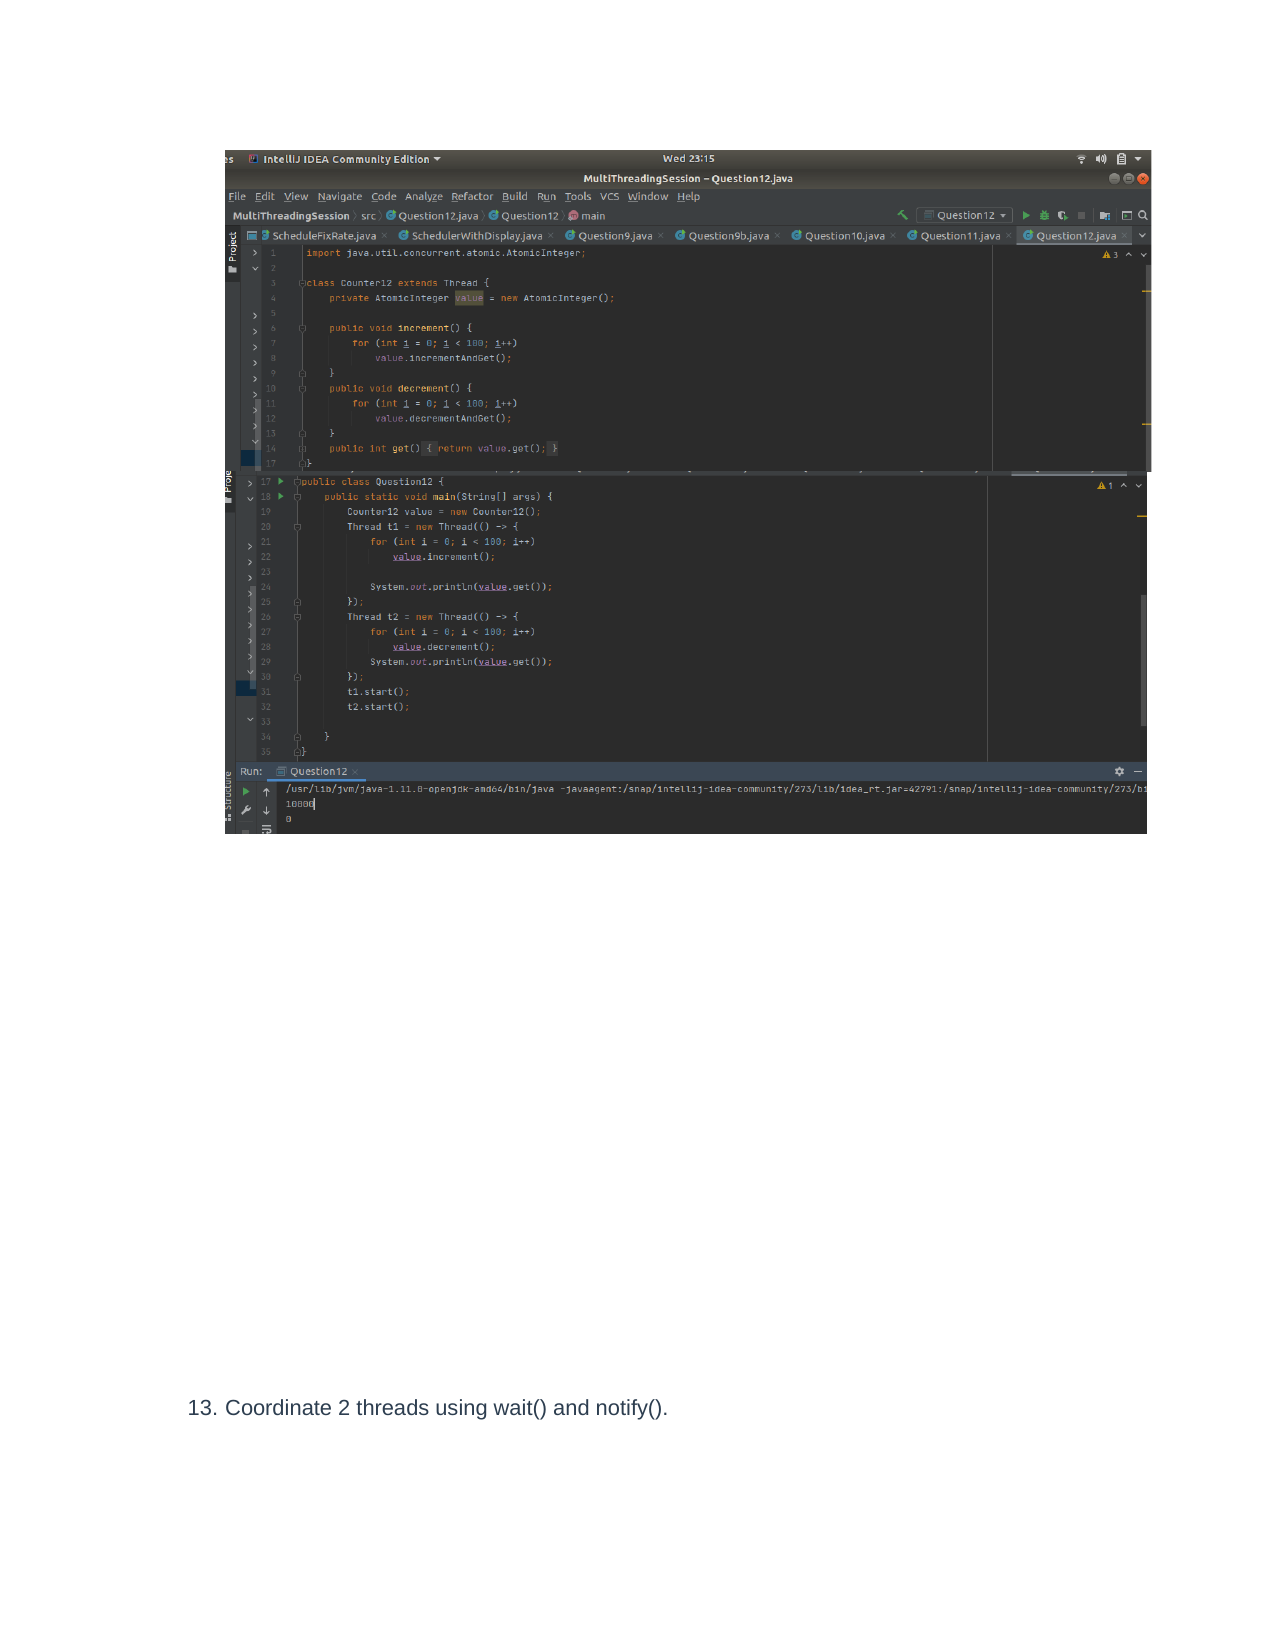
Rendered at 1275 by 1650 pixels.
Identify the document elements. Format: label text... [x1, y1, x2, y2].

list Coordinate 2 threads using wait() and notify(). [187, 1395, 1125, 1420]
picture [225, 150, 1152, 834]
